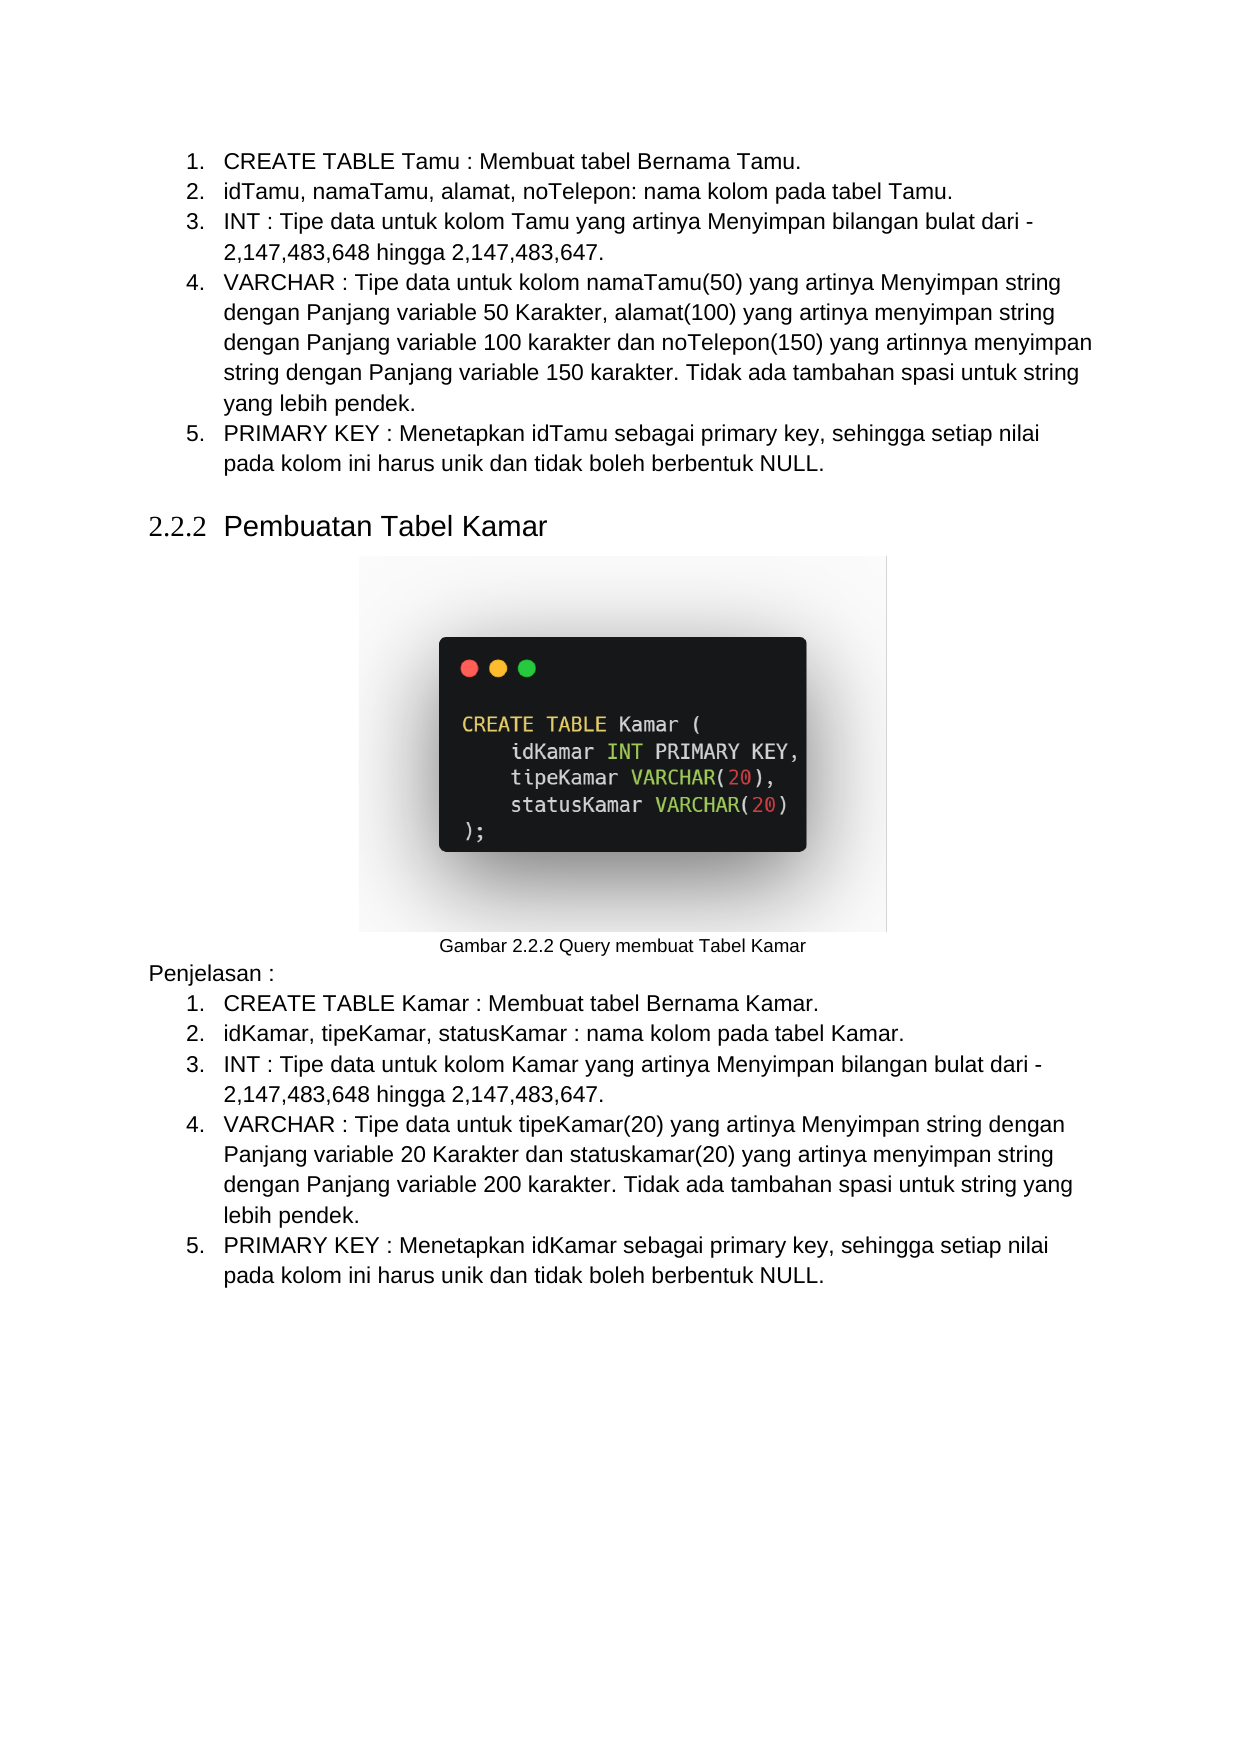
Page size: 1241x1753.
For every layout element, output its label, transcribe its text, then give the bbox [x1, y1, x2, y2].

subtitle Pembuatan Tabel Kamar [148, 509, 1097, 543]
list INT : Tipe data untuk kolom Kamar yang artinya Menyimpan bilangan bulat dari -2,147,483,648 hingga 2,147,483,647. [186, 1051, 1097, 1107]
list VARCHAR : Tipe data untuk kolom namaTamu(50) yang artinya Menyimpan string dengan Panjang variable 50 Karakter, alamat(100) yang artinya menyimpan string dengan Panjang variable 100 karakter dan noTelepon(150) yang artinnya menyimpan string dengan Panjang variable 150 karakter. Tidak ada tambahan spasi untuk string yang lebih pendek. [186, 269, 1097, 416]
list CREATE TABLE Tamu : Membuat tabel Bernama Tamu. [186, 148, 1097, 174]
list CREATE TABLE Kamar : Membuat tabel Bernama Kamar. [186, 990, 1097, 1017]
text Gambar 2.2.2 Query membuat Tabel Kamar [148, 935, 1097, 957]
list idTamu, namaTamu, alamat, noTelepon: nama kolom pada tabel Tamu. [186, 178, 1097, 204]
list idKamar, tipeKamar, statusKamar : nama kolom pada tabel Kamar. [186, 1020, 1097, 1047]
text Penjelasan : [148, 960, 1097, 986]
list PRIMARY KEY : Menetapkan idKamar sebagai primary key, sehingga setiap nilai pada kolom ini harus unik dan tidak boleh berbentuk NULL. [186, 1232, 1097, 1288]
list INT : Tipe data untuk kolom Tamu yang artinya Menyimpan bilangan bulat dari -2,147,483,648 hingga 2,147,483,647. [186, 208, 1097, 265]
list PRIMARY KEY : Menetapkan idTamu sebagai primary key, sehingga setiap nilai pada kolom ini harus unik dan tidak boleh berbentuk NULL. [186, 420, 1097, 476]
list VARCHAR : Tipe data untuk tipeKamar(20) yang artinya Menyimpan string dengan Panjang variable 20 Karakter dan statuskamar(20) yang artinya menyimpan string dengan Panjang variable 200 karakter. Tidak ada tambahan spasi untuk string yang lebih pendek. [186, 1111, 1097, 1228]
picture [358, 556, 887, 932]
